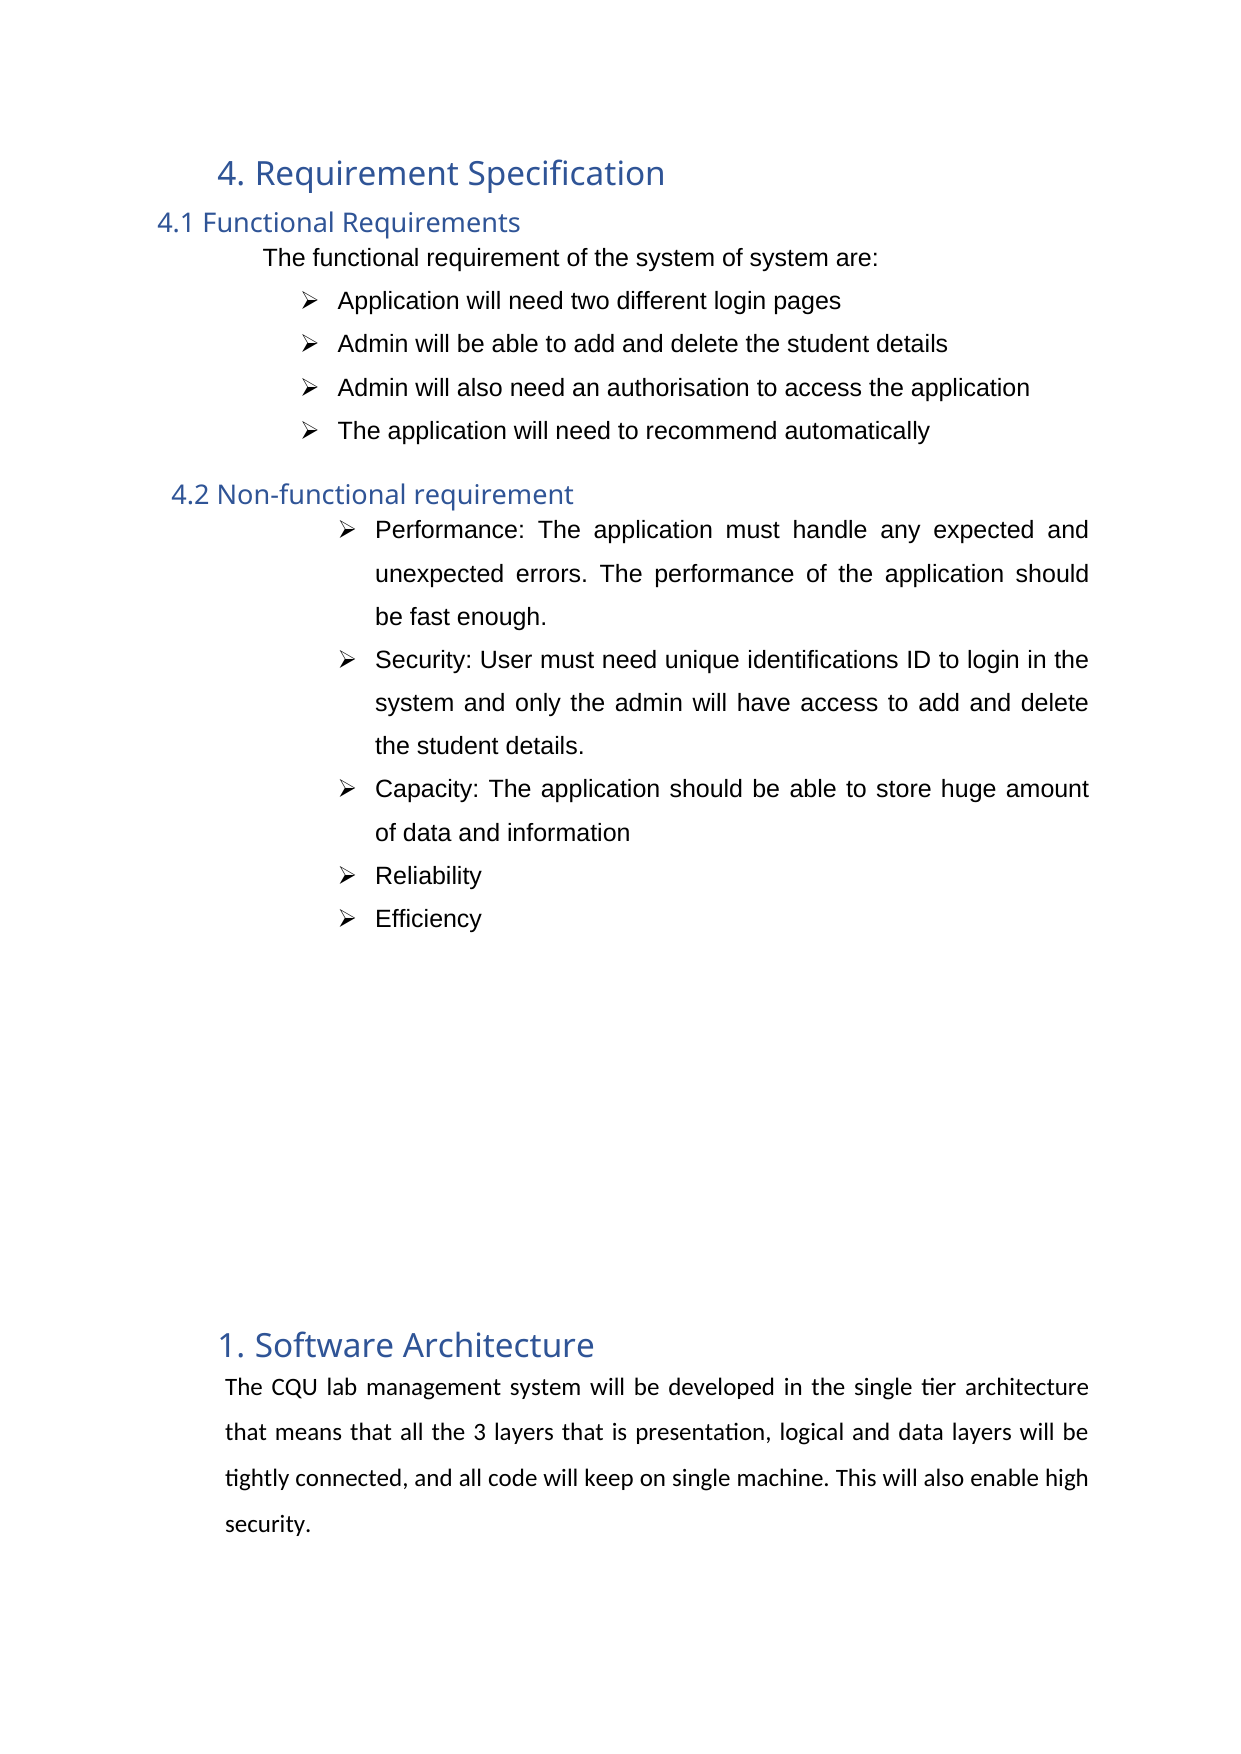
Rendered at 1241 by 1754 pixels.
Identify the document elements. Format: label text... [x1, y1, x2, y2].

list The functional requirement of the system of system are: [262, 243, 1090, 272]
list Application will need two different login pages [300, 286, 1090, 315]
list The application will need to recommend automatically [300, 416, 1090, 444]
subtitle 4.1 Functional Requirements [150, 203, 1090, 240]
list Reliability [337, 861, 1090, 889]
subtitle Requirement Specification [217, 150, 1090, 195]
list The CQU lab management system will be developed in the single tier architecture that means that all the 3 layers that is presentation, logical and data layers will be tightly connected, and all code will keep on single machine. This will also enable high security. [225, 1371, 1090, 1538]
list Admin will also need an authorisation to access the application [300, 372, 1090, 401]
list Performance: The application must handle any expected and unexpected errors. The performance of the application should be fast enough. [337, 515, 1090, 631]
subtitle Software Architecture [217, 1322, 1090, 1367]
list Admin will be able to add and delete the student details [300, 329, 1090, 358]
list Capacity: The application should be able to store huge amount of data and information [337, 774, 1090, 846]
list Efficiency [337, 904, 1090, 933]
list Security: User must need unique identifications ID to login in the system and only the admin will have access to add and delete the student details. [337, 645, 1090, 760]
subtitle 4.2 Non-functional requirement [150, 476, 1090, 512]
